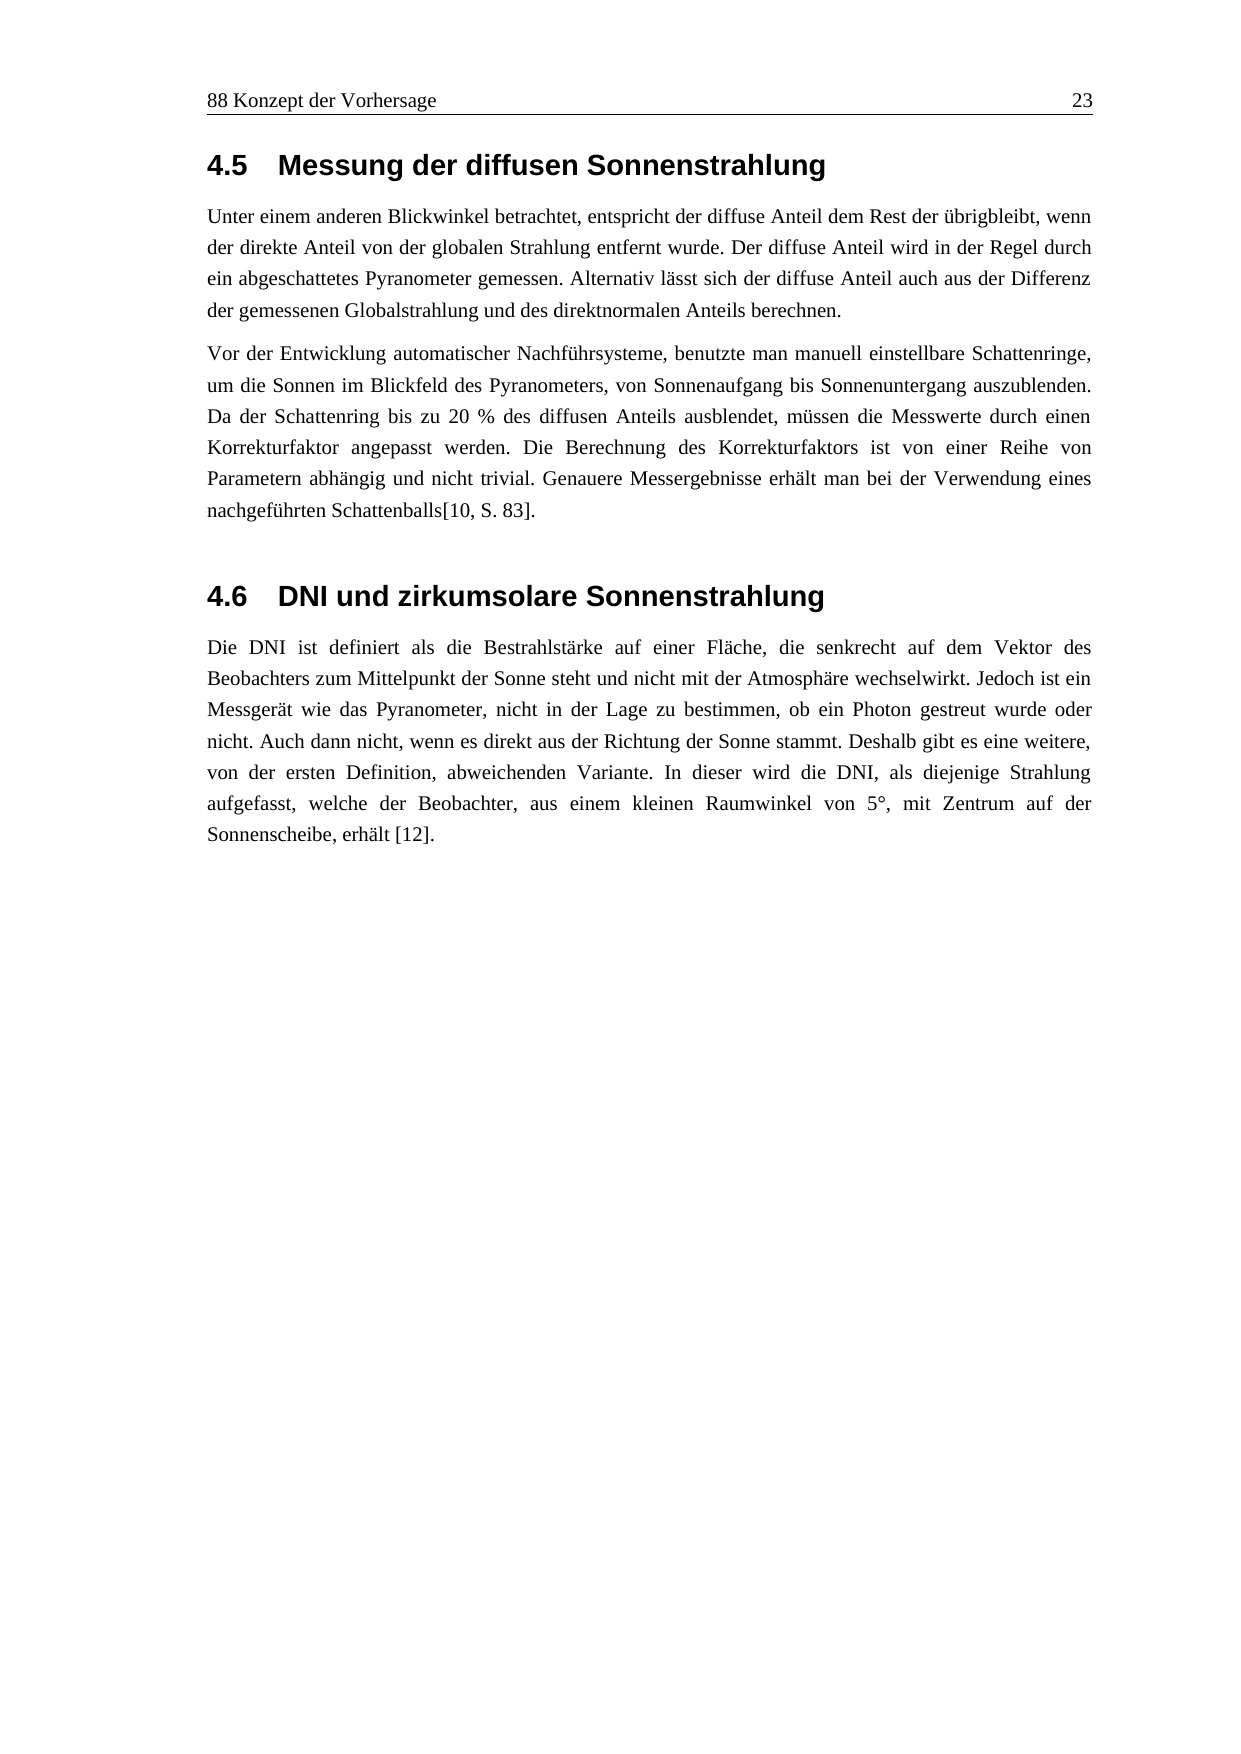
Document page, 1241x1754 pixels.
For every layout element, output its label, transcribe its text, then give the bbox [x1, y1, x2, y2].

subtitle DNI und zirkumsolare Sonnenstrahlung [207, 579, 1093, 612]
text Vor der Entwicklung automatischer Nachführsysteme, benutzte man manuell einstellbare Schattenringe, um die Sonnen im Blickfeld des Pyranometers, von Sonnenaufgang bis Sonnenuntergang auszublenden. Da der Schattenring bis zu 20 % des diffusen Anteils ausblendet, müssen die Messwerte durch einen Korrekturfaktor angepasst werden. Die Berechnung des Korrekturfaktors ist von einer Reihe von Parametern abhängig und nicht trivial. Genauere Messergebnisse erhält man bei der Verwendung eines nachgeführten Schattenballs[10, S. 83]. [207, 341, 1093, 522]
text Die DNI ist definiert als die Bestrahlstärke auf einer Fläche, die senkrecht auf dem Vektor des Beobachters zum Mittelpunkt der Sonne steht und nicht mit der Atmosphäre wechselwirkt. Jedoch ist ein Messgerät wie das Pyranometer, nicht in der Lage zu bestimmen, ob ein Photon gestreut wurde oder nicht. Auch dann nicht, wenn es direkt aus der Richtung der Sonne stammt. Deshalb gibt es eine weitere, von der ersten Definition, abweichenden Variante. In dieser wird die DNI, als diejenige Strahlung aufgefasst, welche der Beobachter, aus einem kleinen Raumwinkel von 5°, mit Zentrum auf der Sonnenscheibe, erhält [12]. [207, 635, 1093, 846]
text Unter einem anderen Blickwinkel betrachtet, entspricht der diffuse Anteil dem Rest der übrigbleibt, wenn der direkte Anteil von der globalen Strahlung entfernt wurde. Der diffuse Anteil wird in der Regel durch ein abgeschattetes Pyranometer gemessen. Alternativ lässt sich der diffuse Anteil auch aus der Differenz der gemessenen Globalstrahlung und des direktnormalen Anteils berechnen. [207, 204, 1093, 322]
subtitle Messung der diffusen Sonnenstrahlung [207, 148, 1093, 181]
